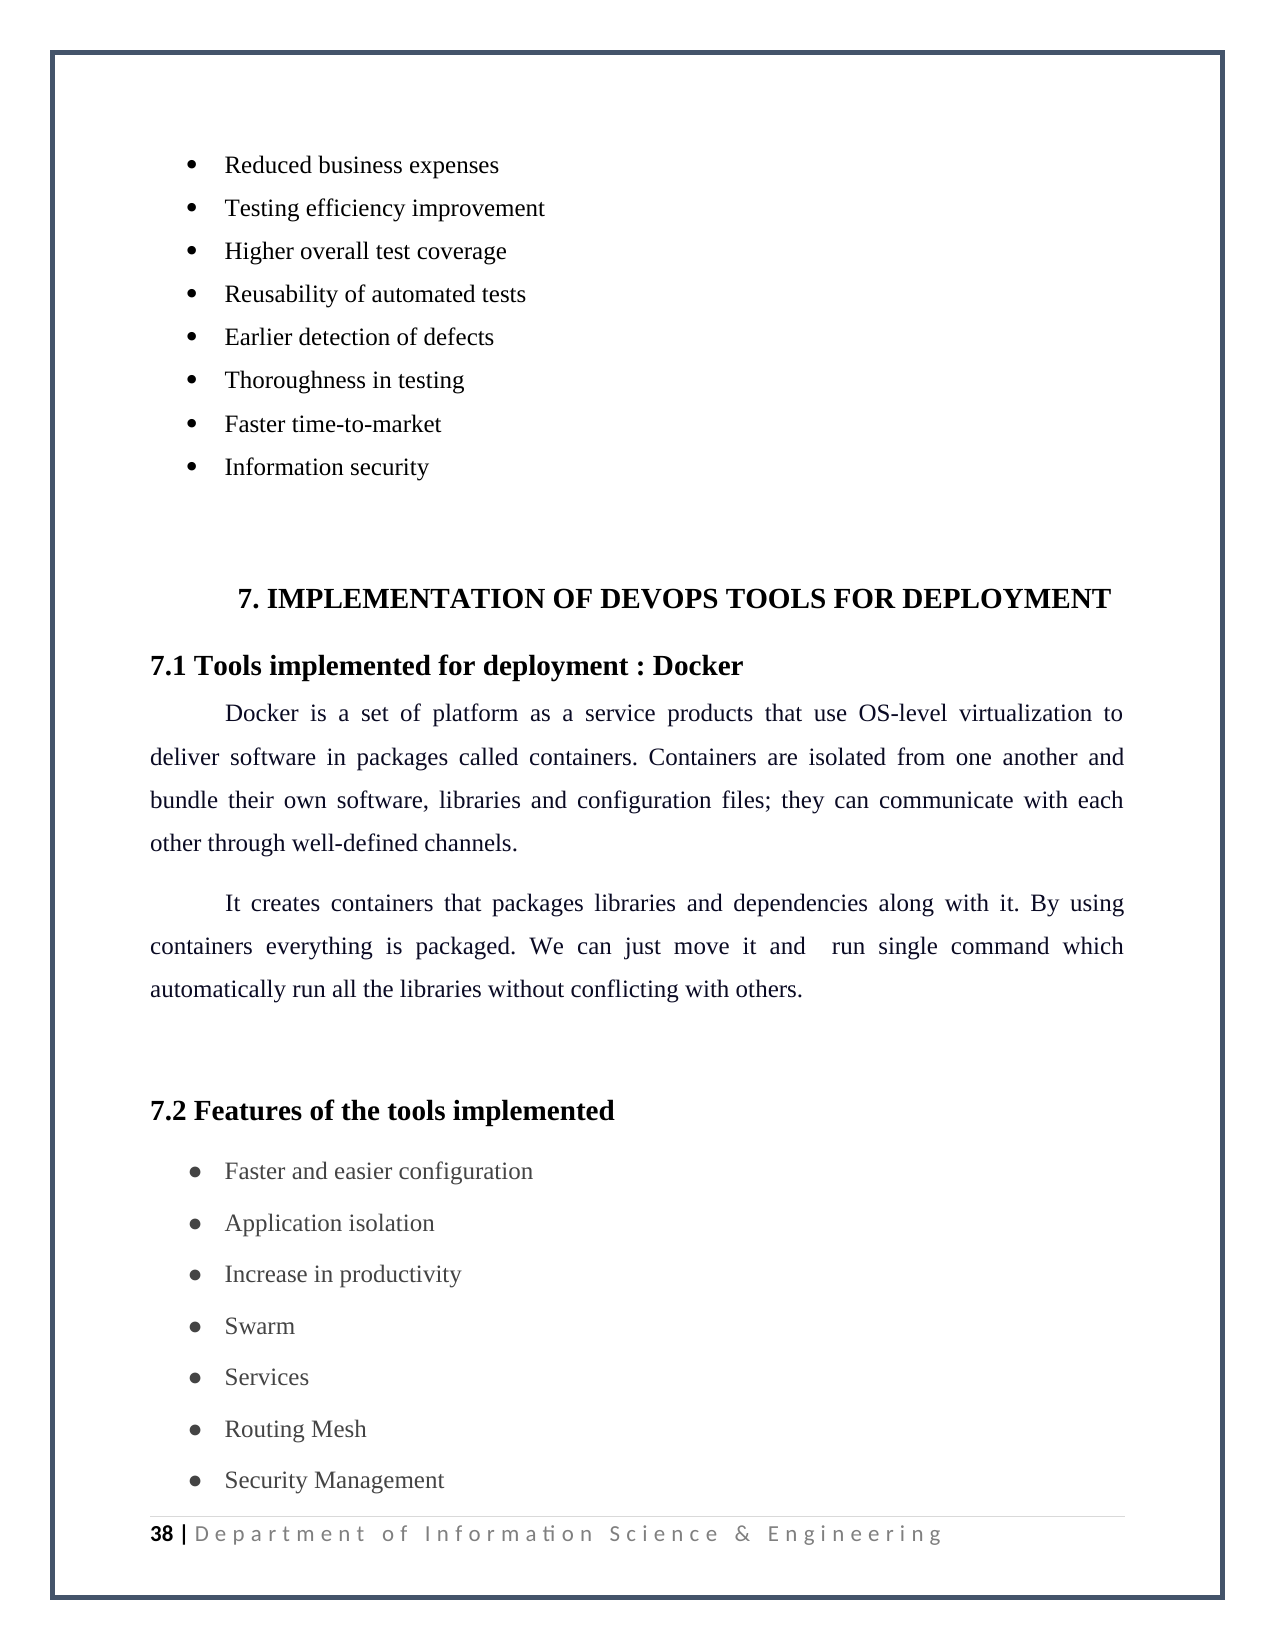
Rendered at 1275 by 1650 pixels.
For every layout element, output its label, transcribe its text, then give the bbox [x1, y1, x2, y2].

text Docker is a set of platform as a service products that use OS-level virtualization to deliver software in packages called containers. Containers are isolated from one another and bundle their own software, libraries and configuration files; they can communicate with each other through well-defined channels. [150, 698, 1125, 857]
list 7. IMPLEMENTATION OF DEVOPS TOOLS FOR DEPLOYMENT [224, 581, 1125, 615]
list Information security [187, 452, 1125, 481]
list Thoroughness in testing [187, 366, 1125, 394]
list Routing Mesh [187, 1410, 1129, 1447]
list Testing efficiency improvement [187, 193, 1125, 222]
text 7.1 Tools implemented for deployment : Docker [150, 648, 1125, 682]
list Security Management [187, 1461, 1129, 1498]
list Reduced business expenses [187, 150, 1125, 179]
text It creates containers that packages libraries and dependencies along with it. By using containers everything is packaged. We can just move it and run single command which automatically run all the libraries without conflicting with others. [150, 888, 1125, 1003]
list Services [187, 1358, 1129, 1395]
list Swarm [187, 1307, 1129, 1344]
list Faster and easier configuration [187, 1152, 1129, 1189]
list Increase in productivity [187, 1255, 1129, 1292]
list Reusability of automated tests [187, 279, 1125, 308]
text 7.2 Features of the tools implemented [150, 1093, 1125, 1127]
list Earlier detection of defects [187, 322, 1125, 351]
list Application isolation [187, 1203, 1129, 1241]
list Higher overall test coverage [187, 236, 1125, 265]
list Faster time-to-market [187, 409, 1125, 437]
